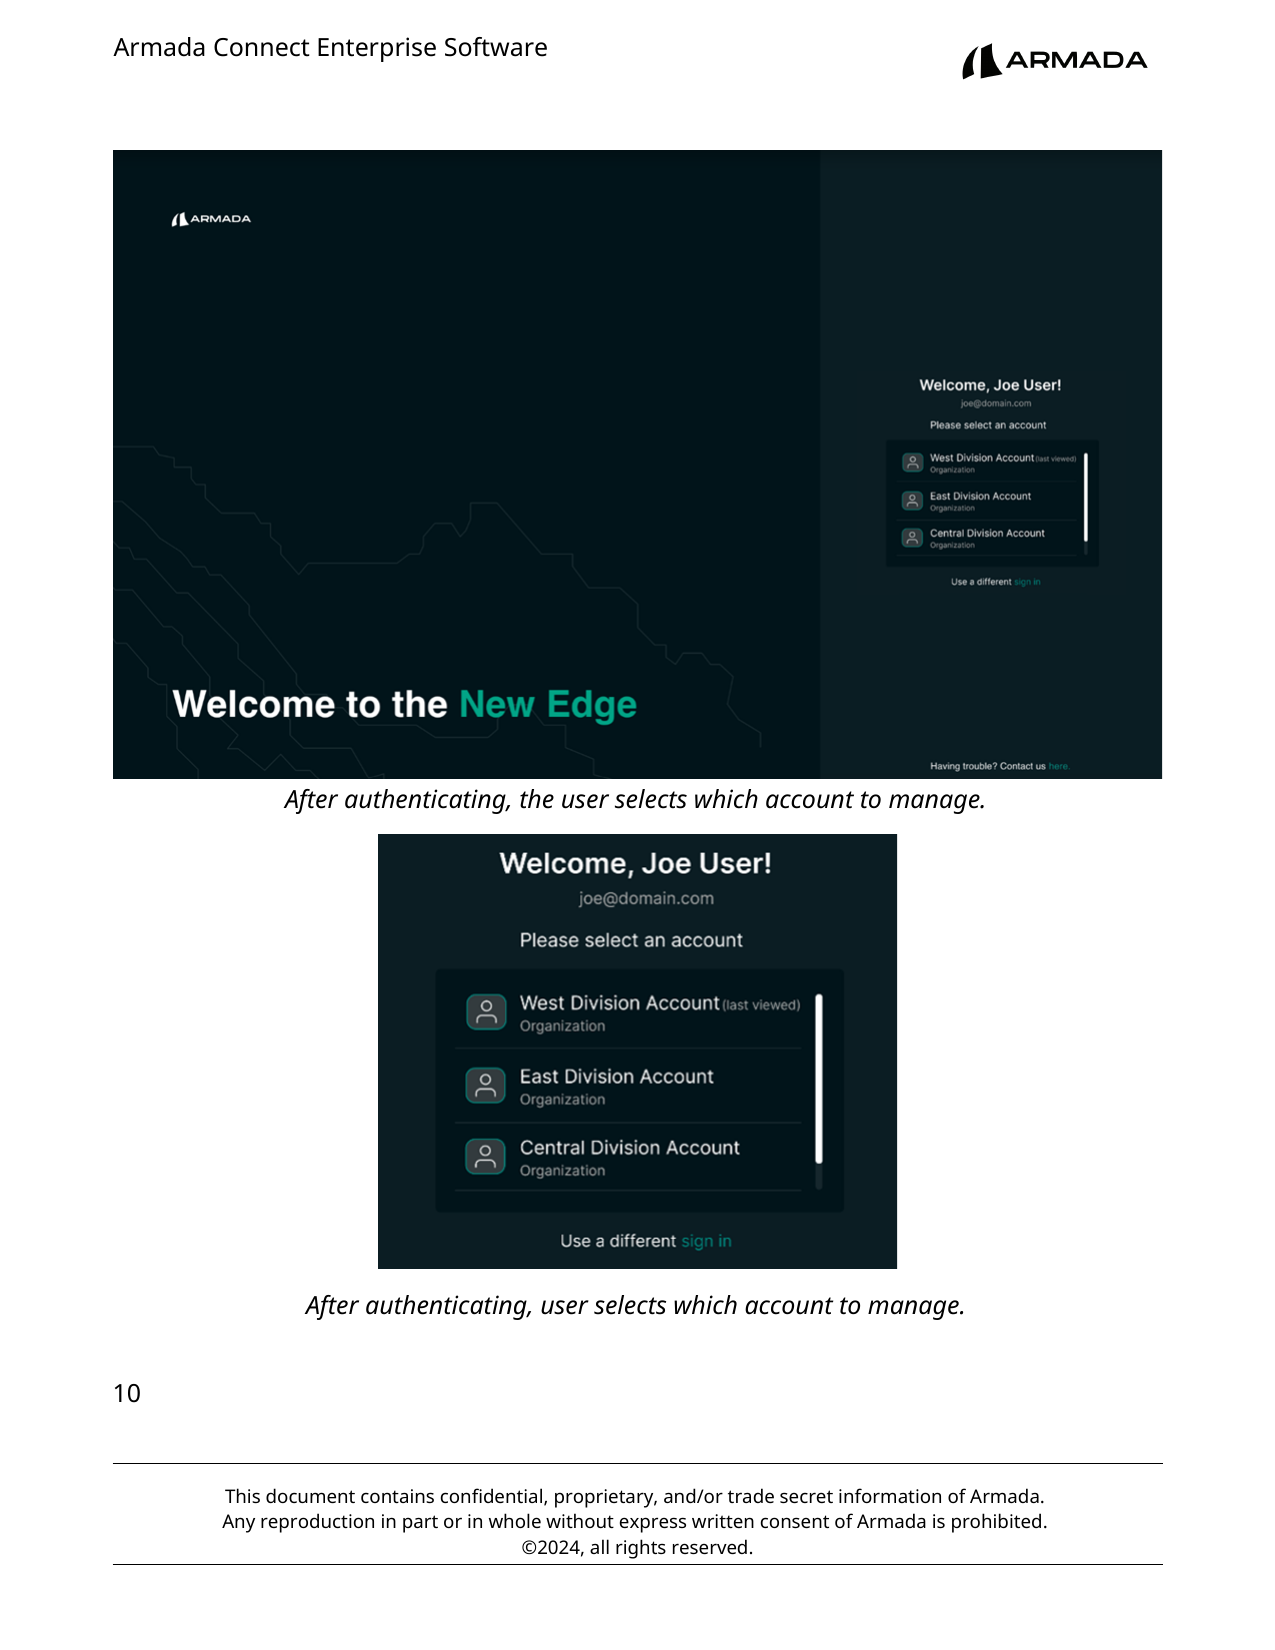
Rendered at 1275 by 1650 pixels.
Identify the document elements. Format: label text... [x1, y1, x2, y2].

picture [113, 150, 1163, 779]
text After authenticating, user selects which account to manage. [112, 1287, 1162, 1321]
picture [378, 834, 898, 1269]
